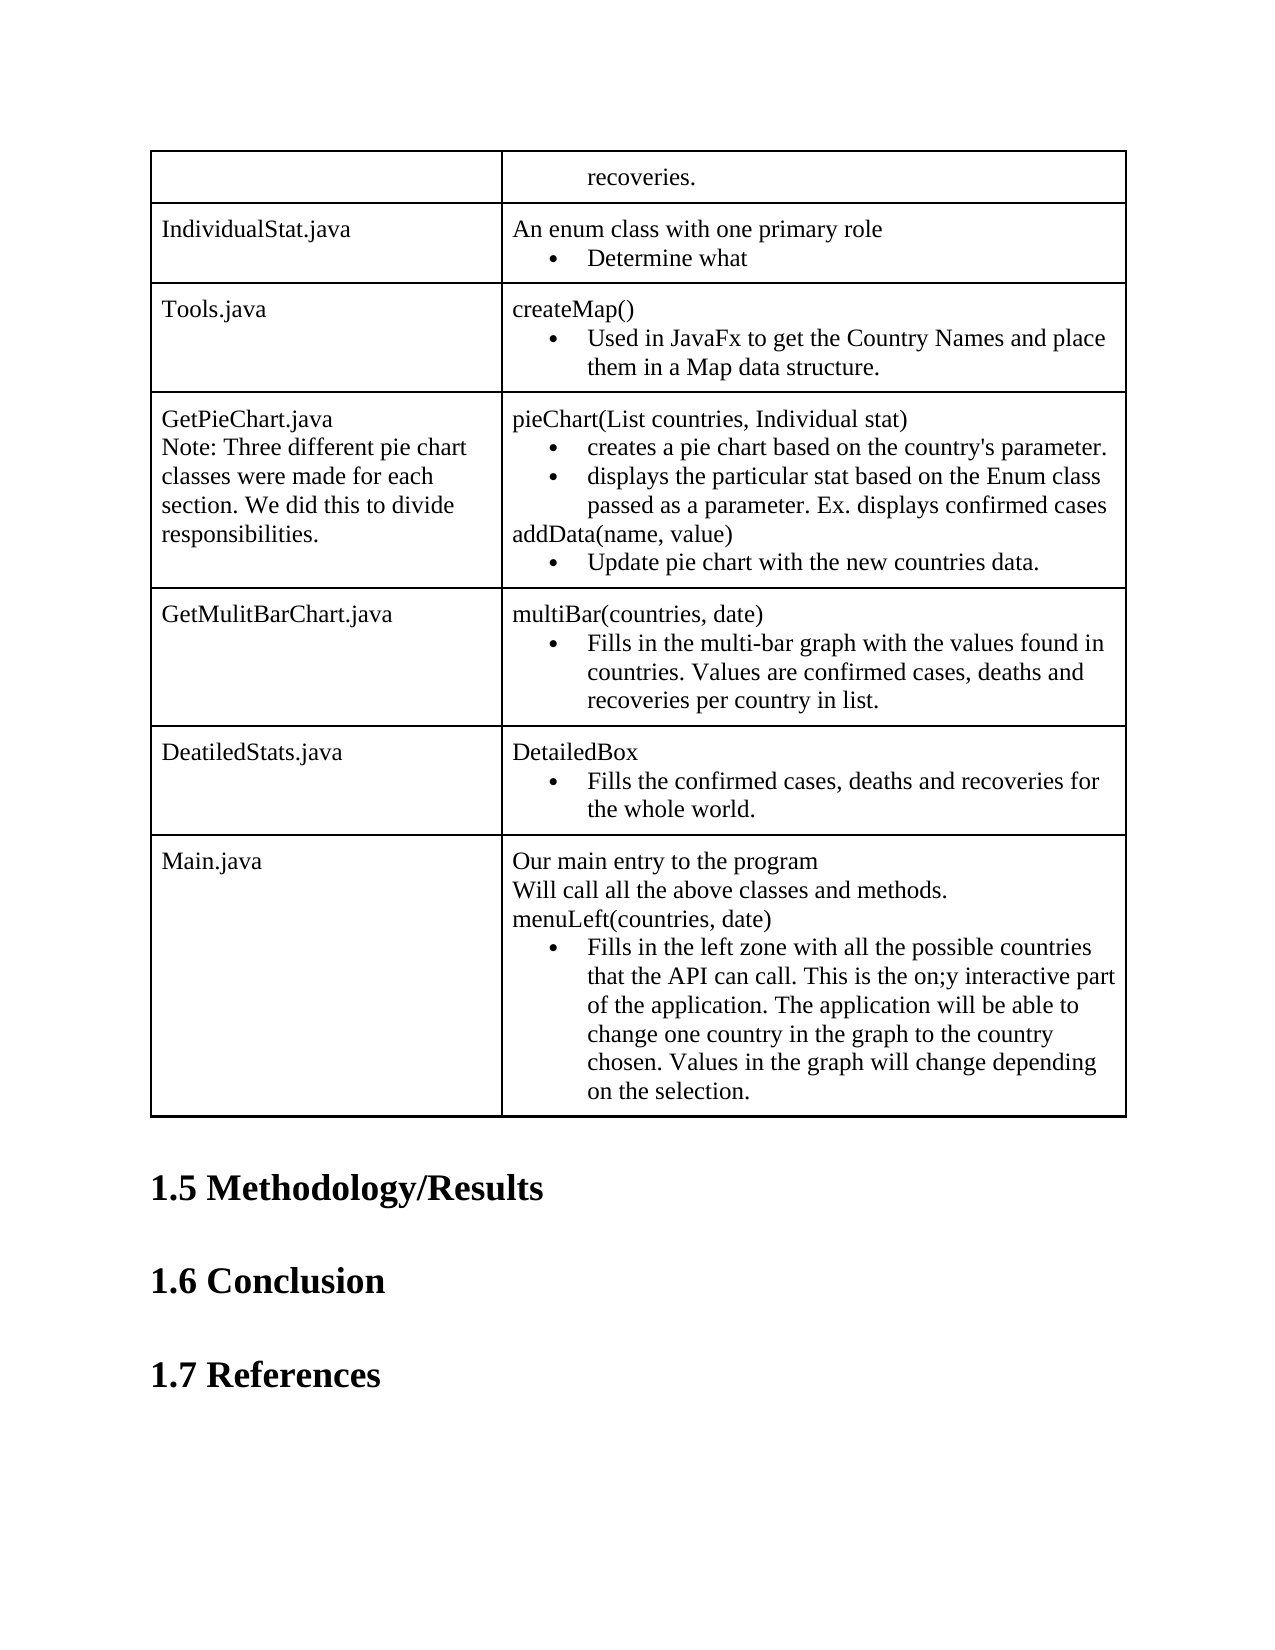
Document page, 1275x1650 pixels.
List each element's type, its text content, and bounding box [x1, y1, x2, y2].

table_cell Our main entry to the program Will call all the above classes and methods. menuLeft(countries, date) Fills in the left zone with all the possible countries that the API can call. This is the on;y interactive part of the application. The application will be able to change one country in the graph to the country chosen. Values in the graph will change depending on the selection. [503, 836, 1125, 1115]
table_cell Tools.java [152, 284, 501, 391]
table_cell DetailedBox Fills the confirmed cases, deaths and recoveries for the whole world. [503, 727, 1125, 834]
subtitle 1.6 Conclusion [150, 1259, 1125, 1302]
table_cell IndividualStat.java [152, 204, 501, 282]
subtitle 1.5 Methodology/Results [150, 1165, 1125, 1208]
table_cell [503, 152, 1125, 202]
table_cell GetPieChart.java Note: Three different pie chart classes were made for each section. We did this to divide responsibilities. [152, 393, 501, 587]
table_cell pieChart(List countries, Individual stat) creates a pie chart based on the country's parameter. displays the particular stat based on the Enum class passed as a parameter. Ex. displays confirmed cases addData(name, value) Update pie chart with the new countries data. [503, 393, 1125, 587]
table_cell Main.java [152, 836, 501, 1115]
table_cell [152, 152, 501, 202]
table_cell DeatiledStats.java [152, 727, 501, 834]
table_cell An enum class with one primary role Determine what [503, 204, 1125, 282]
subtitle 1.7 References [150, 1352, 1125, 1395]
table_cell GetMulitBarChart.java [152, 589, 501, 724]
table_cell multiBar(countries, date) Fills in the multi-bar graph with the values found in countries. Values are confirmed cases, deaths and recoveries per country in list. [503, 589, 1125, 724]
table_cell createMap() Used in JavaFx to get the Country Names and place them in a Map data structure. [503, 284, 1125, 391]
